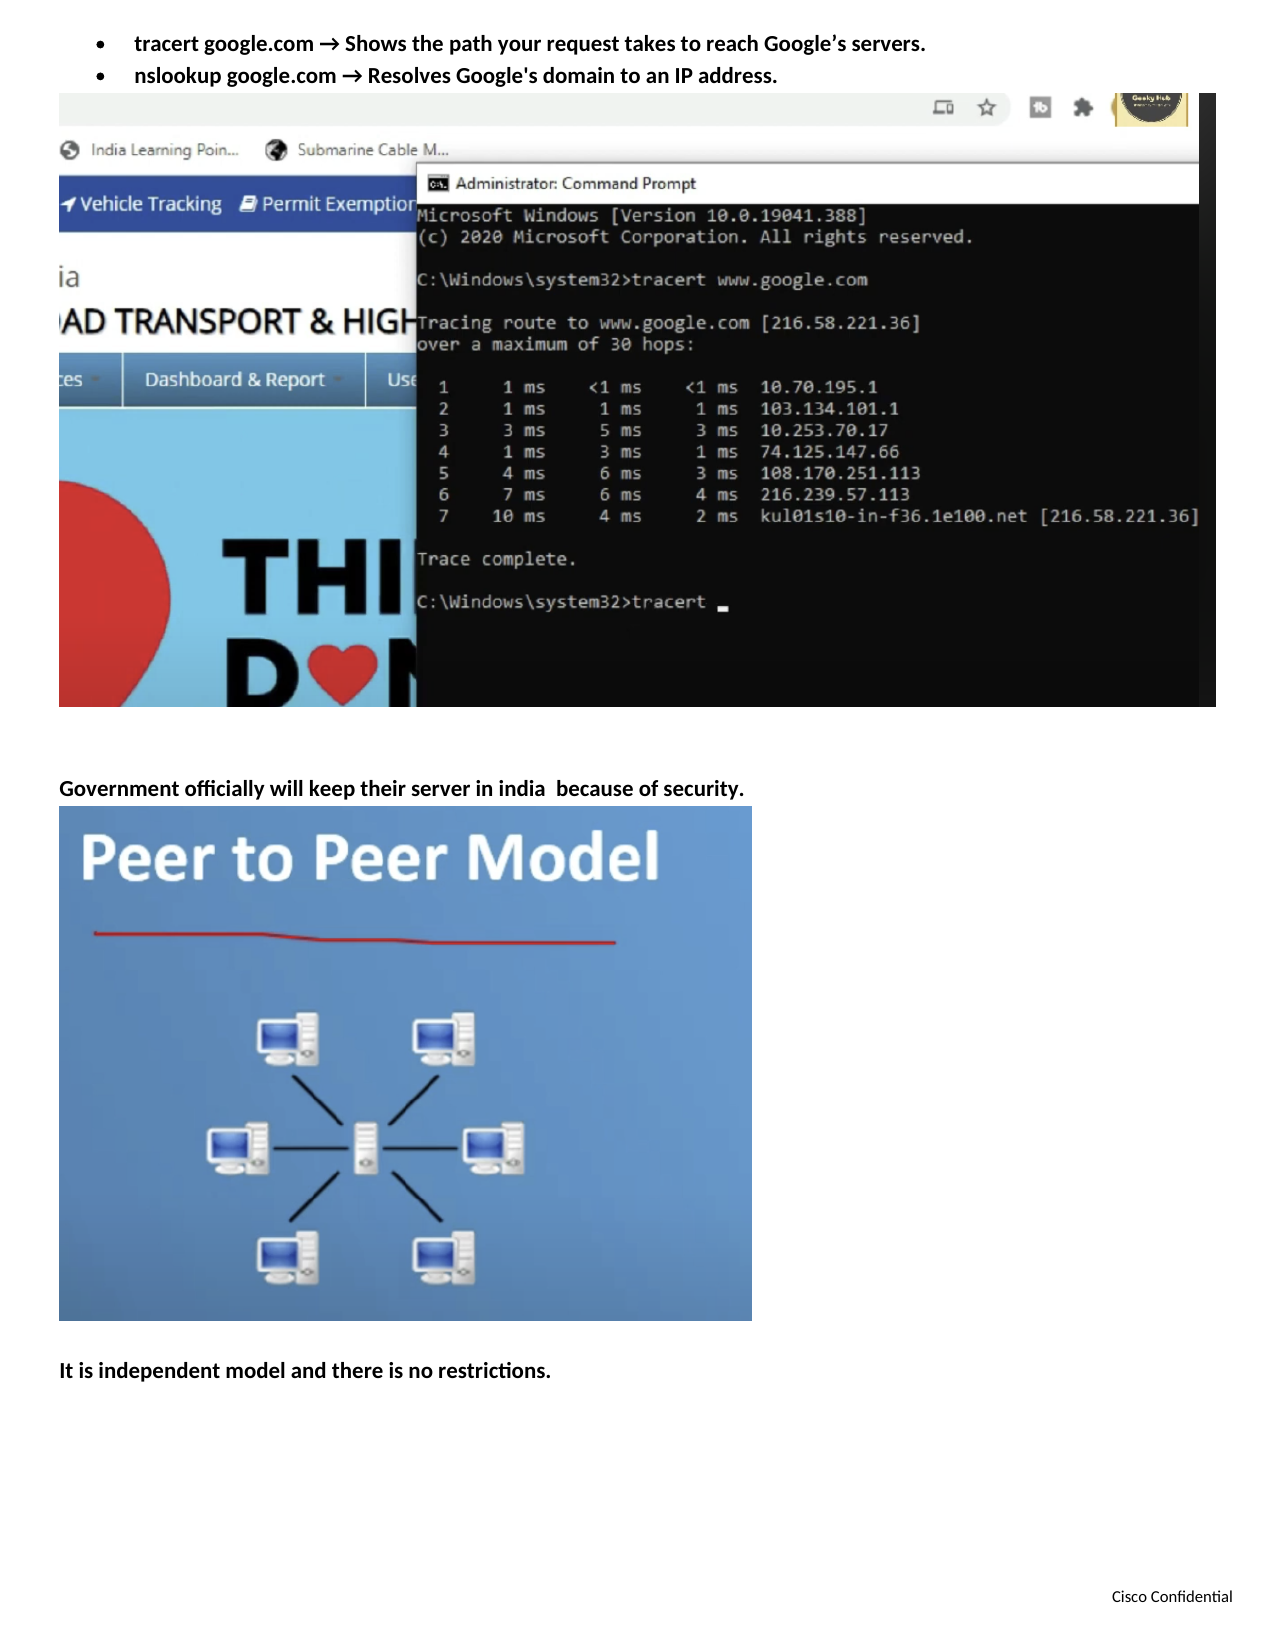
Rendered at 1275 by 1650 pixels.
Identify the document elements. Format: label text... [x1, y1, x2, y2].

picture [59, 806, 752, 1321]
picture [59, 93, 1216, 707]
text It is independent model and there is no restrictions. [59, 1356, 1216, 1384]
list tracert google.com → Shows the path your request takes to reach Google’s servers. [97, 29, 1216, 58]
text Government officially will keep their server in india because of security. [59, 774, 1216, 802]
list nslookup google.com → Resolves Google's domain to an IP address. [97, 61, 1216, 89]
